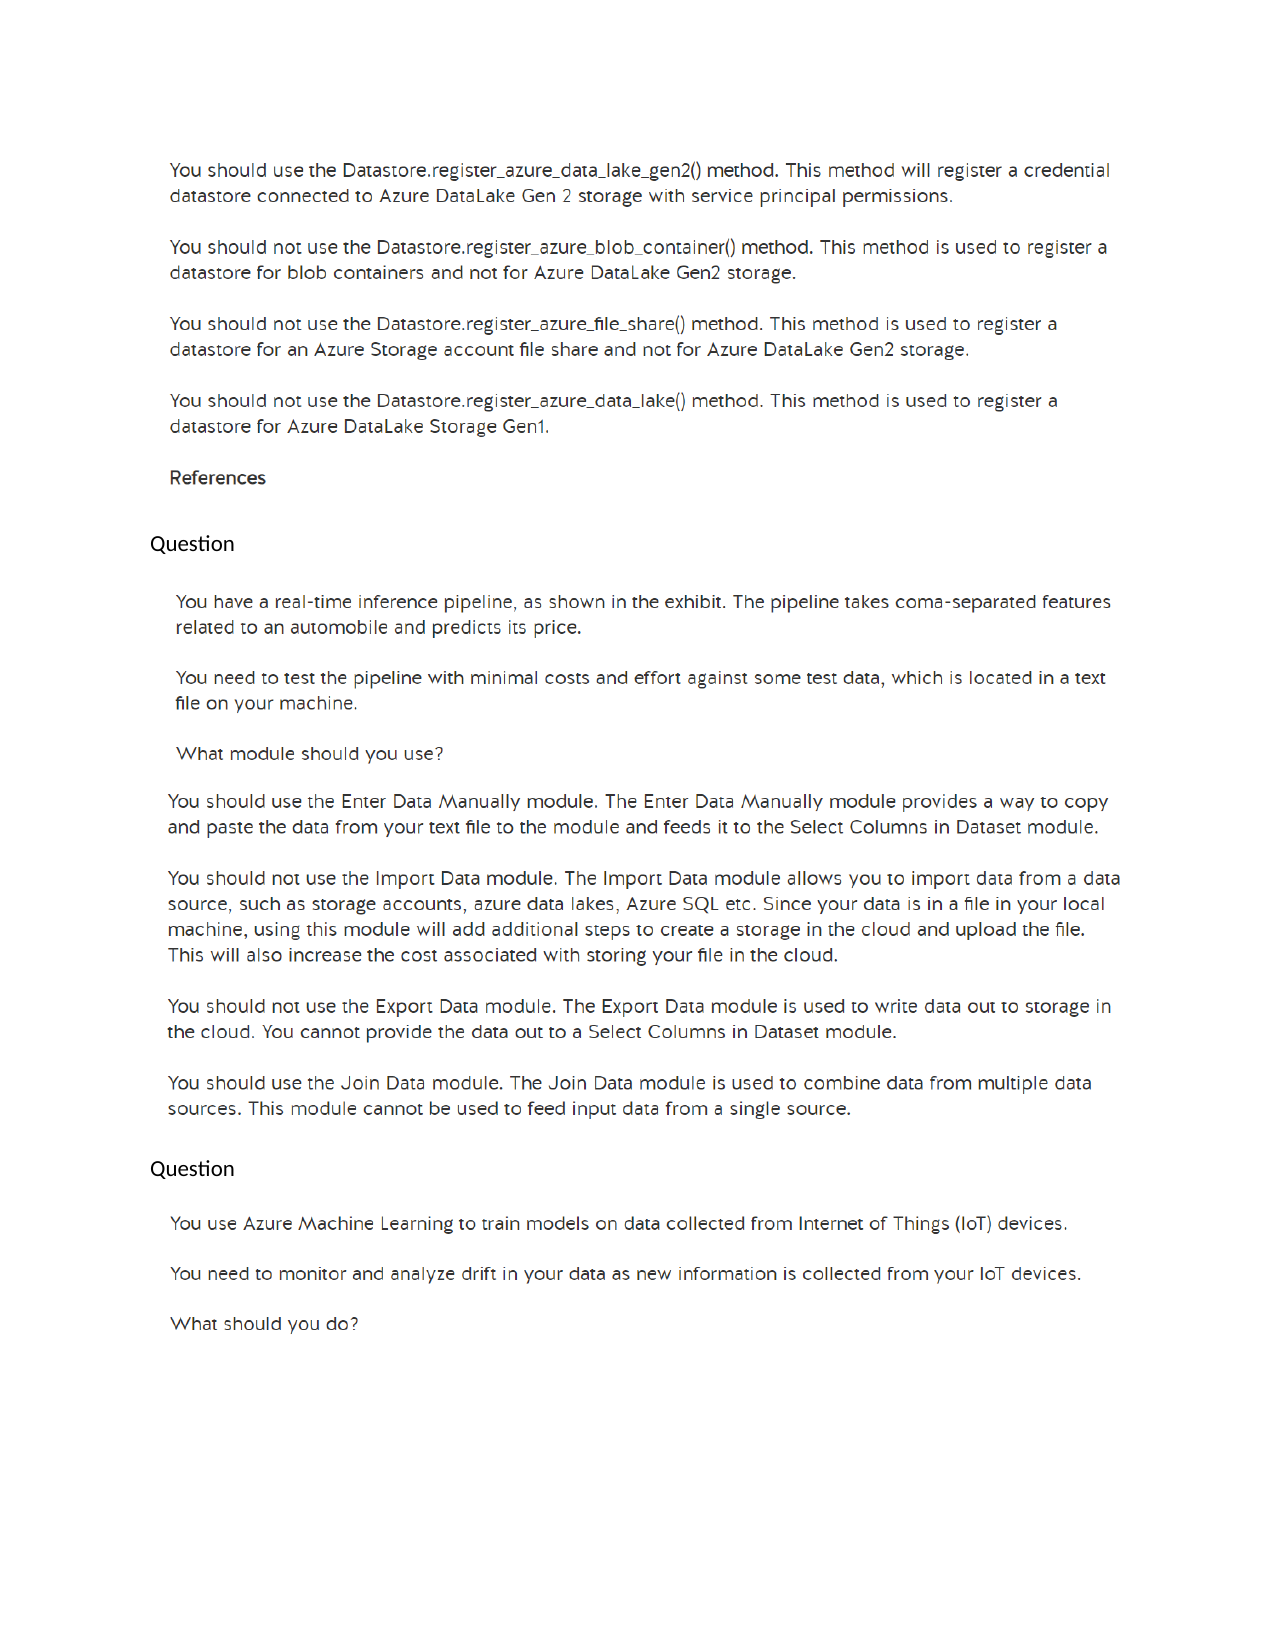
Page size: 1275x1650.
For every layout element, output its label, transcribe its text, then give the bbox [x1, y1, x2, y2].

picture [150, 575, 1125, 764]
text Question [150, 529, 1125, 557]
picture [150, 150, 1125, 510]
text Question [150, 1154, 1125, 1182]
picture [150, 1201, 1125, 1345]
picture [150, 782, 1125, 1136]
